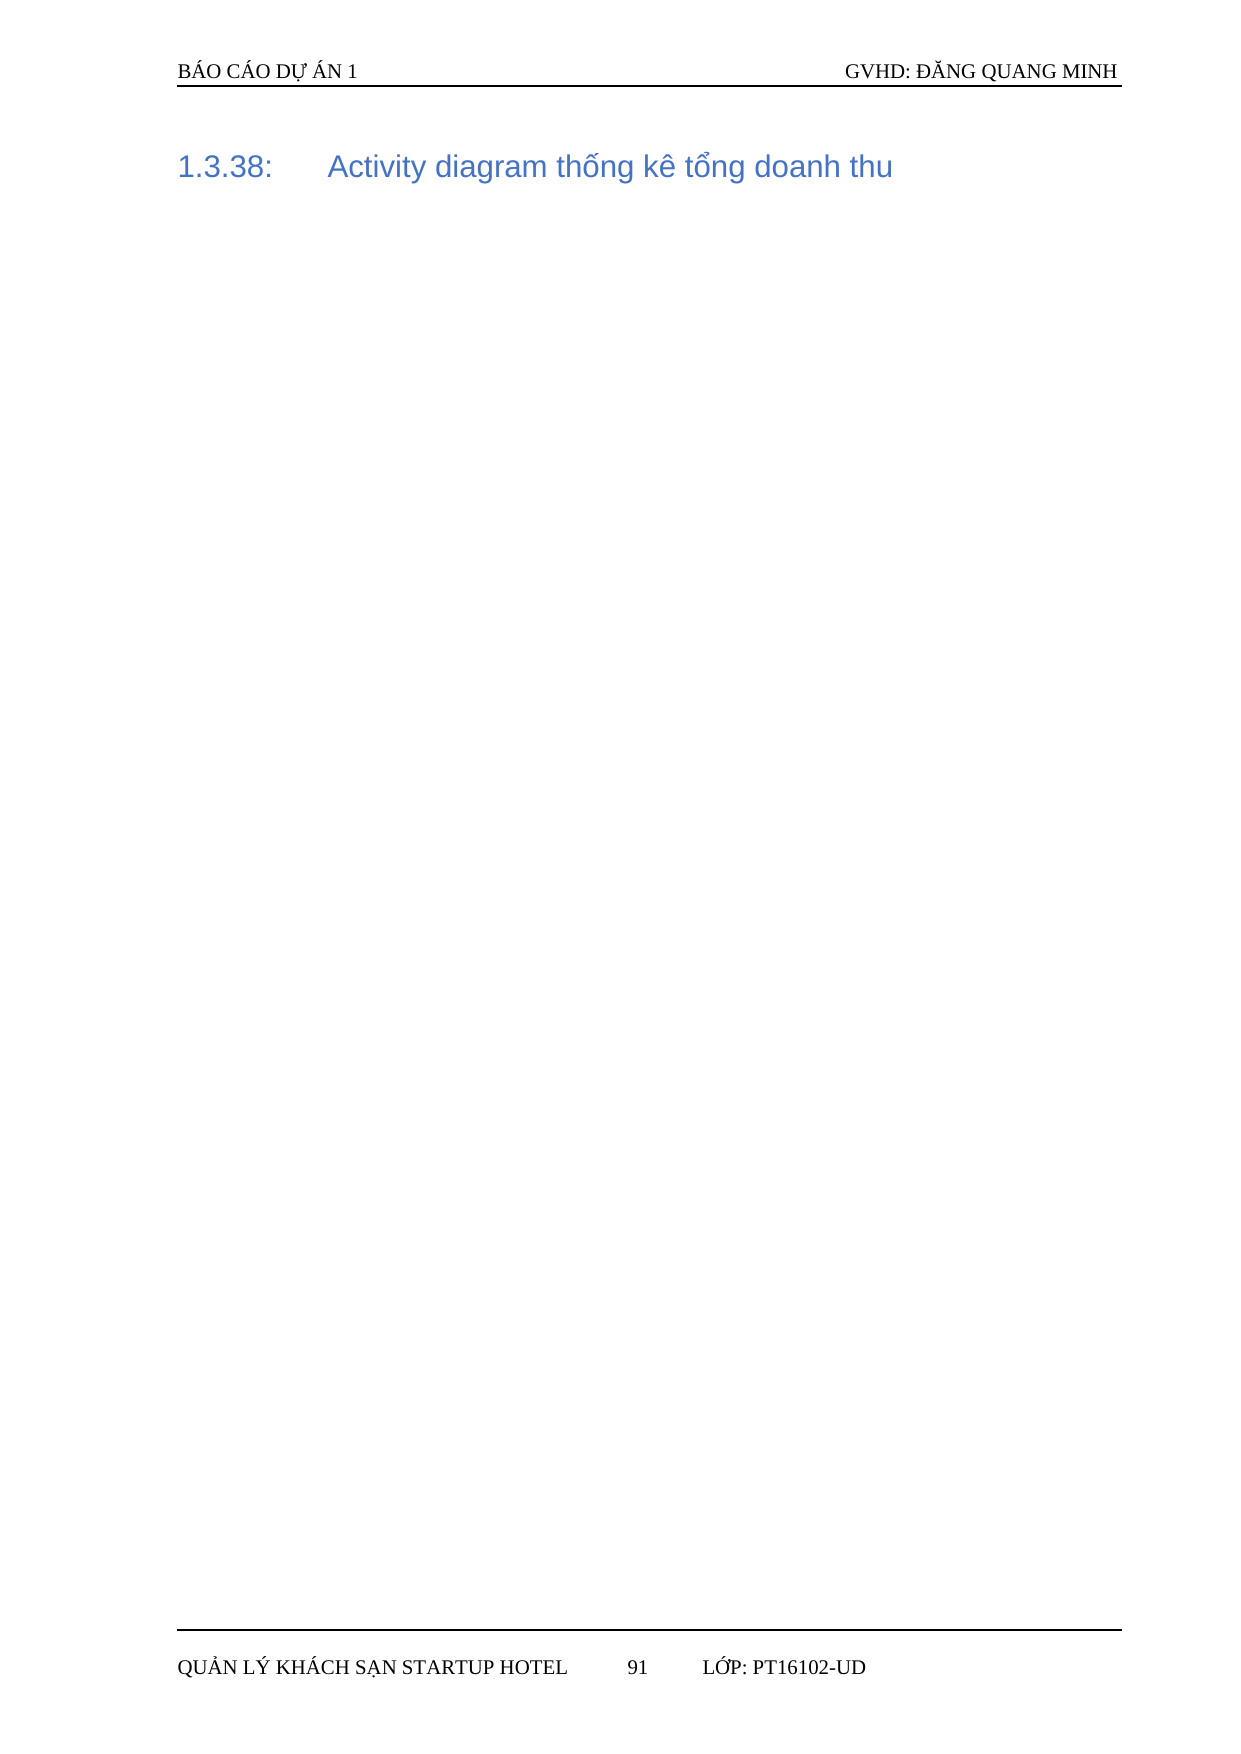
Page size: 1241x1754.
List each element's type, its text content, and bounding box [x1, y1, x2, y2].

subtitle Activity diagram thống kê tổng doanh thu [177, 148, 1122, 184]
